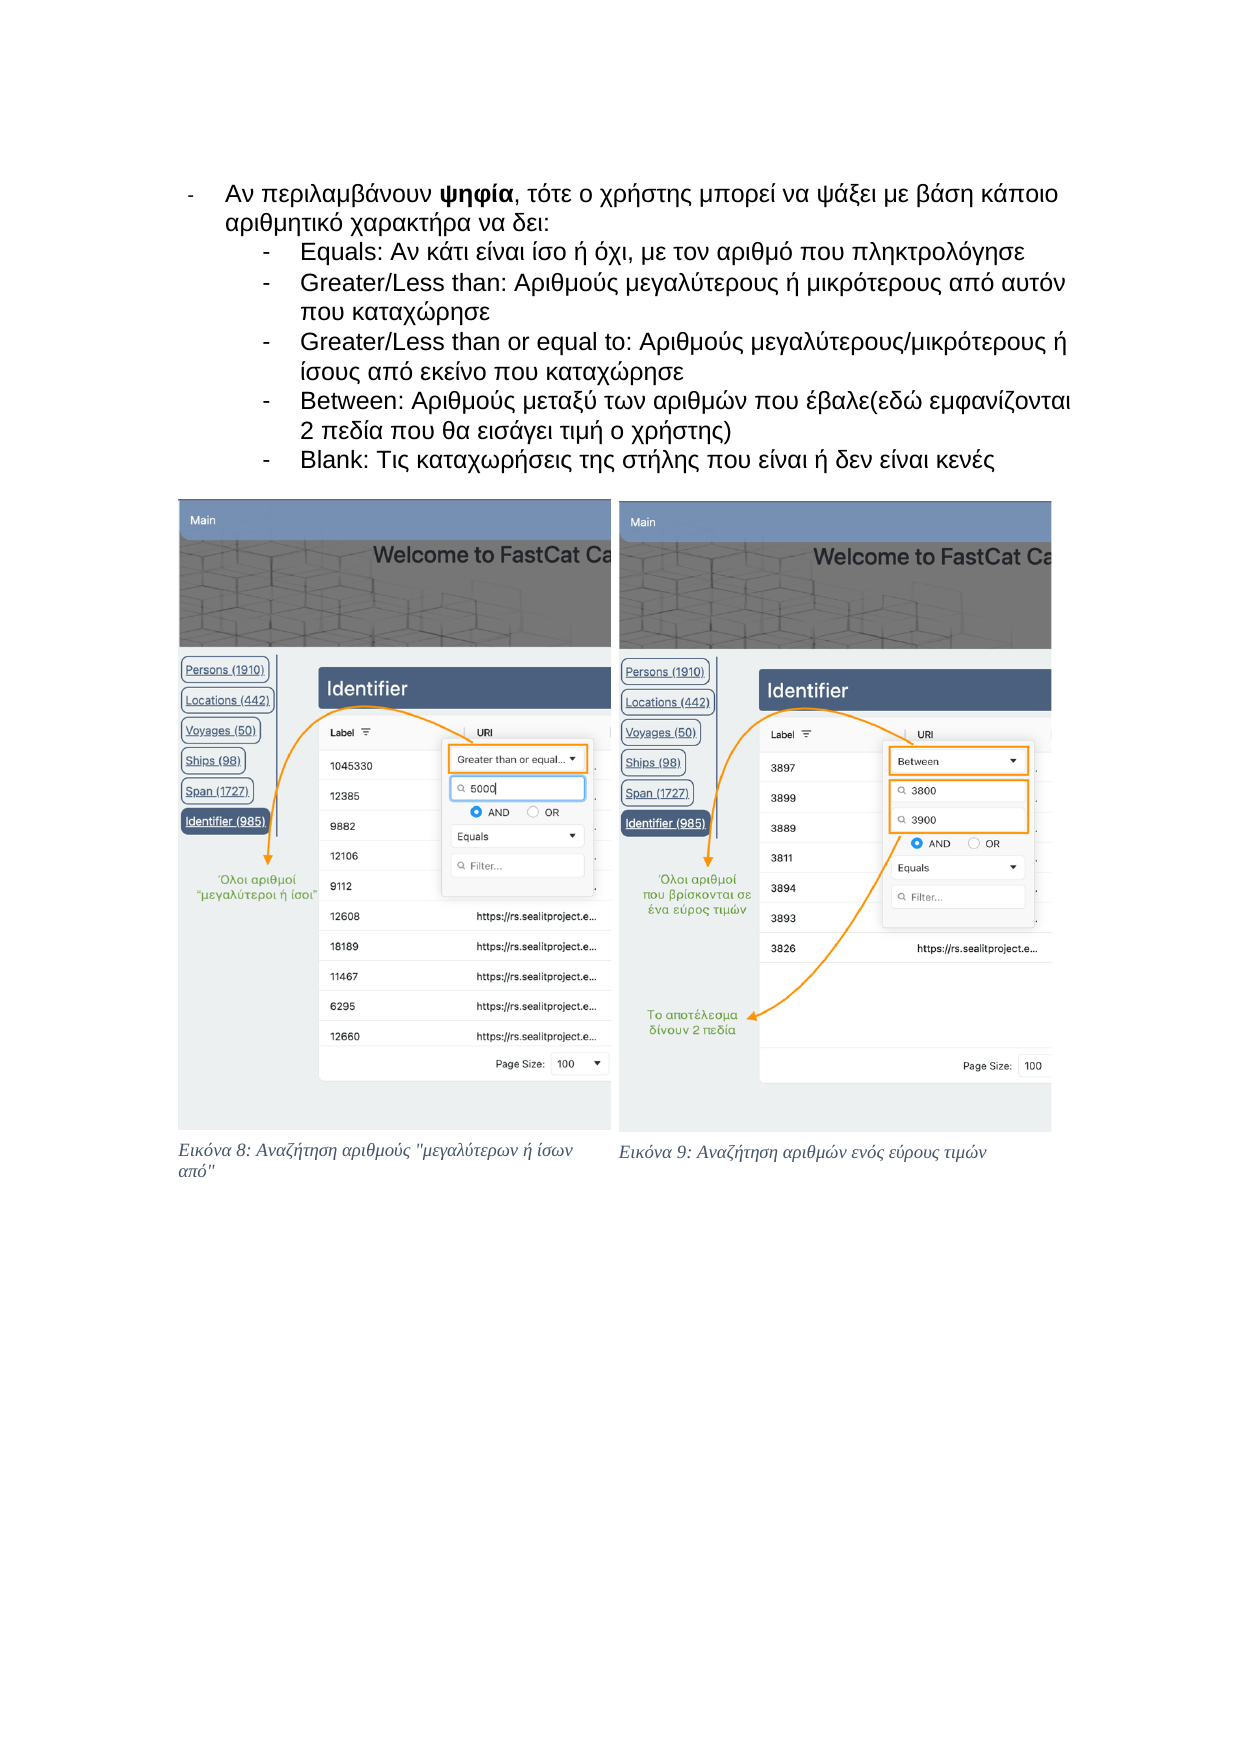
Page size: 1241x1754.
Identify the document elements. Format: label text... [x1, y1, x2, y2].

list Εquals: Αν κάτι είναι ίσο ή όχι, με τον αριθμό που πληκτρολόγησε [262, 236, 1090, 267]
list Between: Αριθμούς μεταξύ των αριθμών που έβαλε(εδώ εμφανίζονται 2 πεδία που θα εισάγει τιμή ο χρήστης) [262, 385, 1090, 444]
list Αν περιλαμβάνουν ψηφία, τότε ο χρήστης μπορεί να ψάξει με βάση κάποιο αριθμητικό χαρακτήρα να δει: [187, 179, 1090, 236]
picture [618, 501, 1052, 1132]
list Greater/Less than: Αριθμούς μεγαλύτερους ή μικρότερους από αυτόν που καταχώρησε [262, 267, 1090, 326]
picture [178, 499, 611, 1130]
list Greater/Less than or equal to: Αριθμούς μεγαλύτερους/μικρότερους ή ίσους από εκείνο που καταχώρησε [262, 326, 1090, 385]
list Blank: Τις καταχωρήσεις της στήλης που είναι ή δεν είναι κενές [262, 444, 1090, 475]
